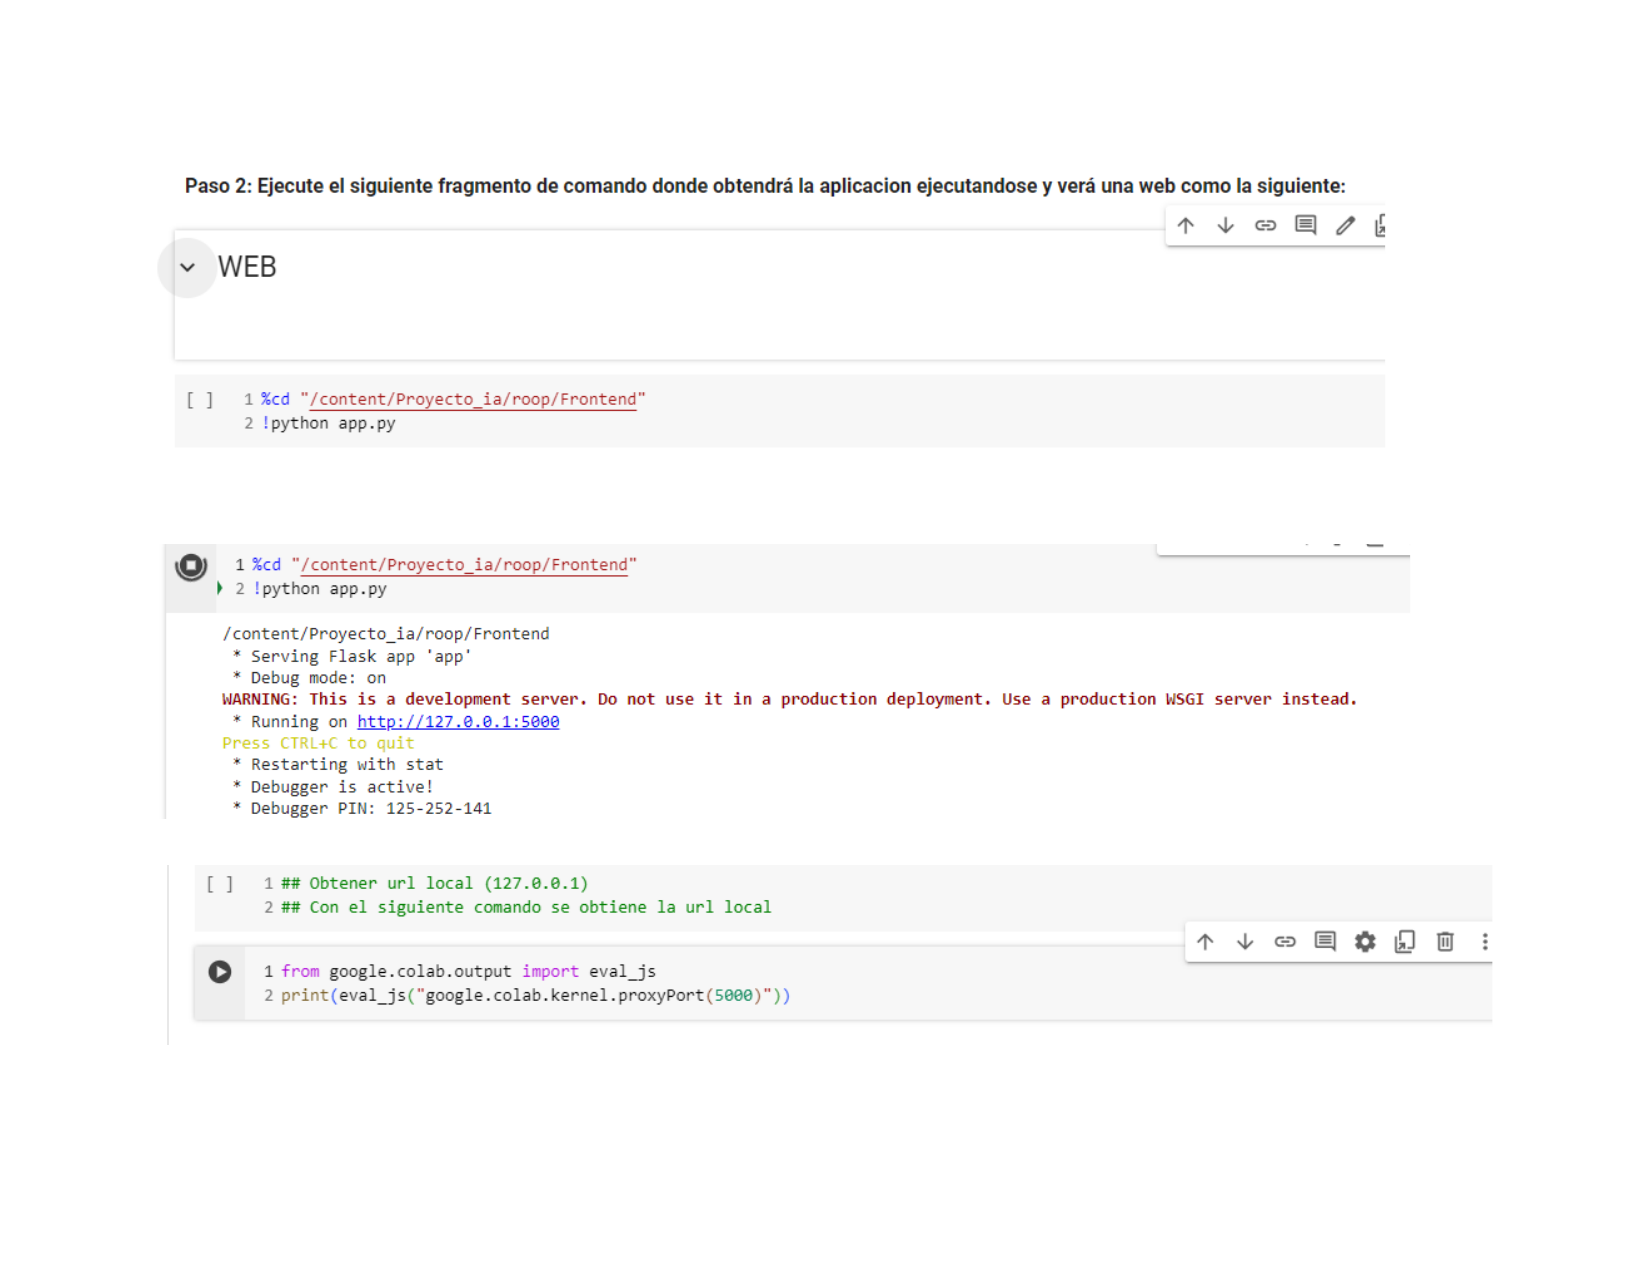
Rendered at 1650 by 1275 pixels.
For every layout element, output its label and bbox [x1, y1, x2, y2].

picture [150, 544, 1410, 819]
picture [150, 865, 1493, 1045]
picture [150, 150, 1385, 450]
